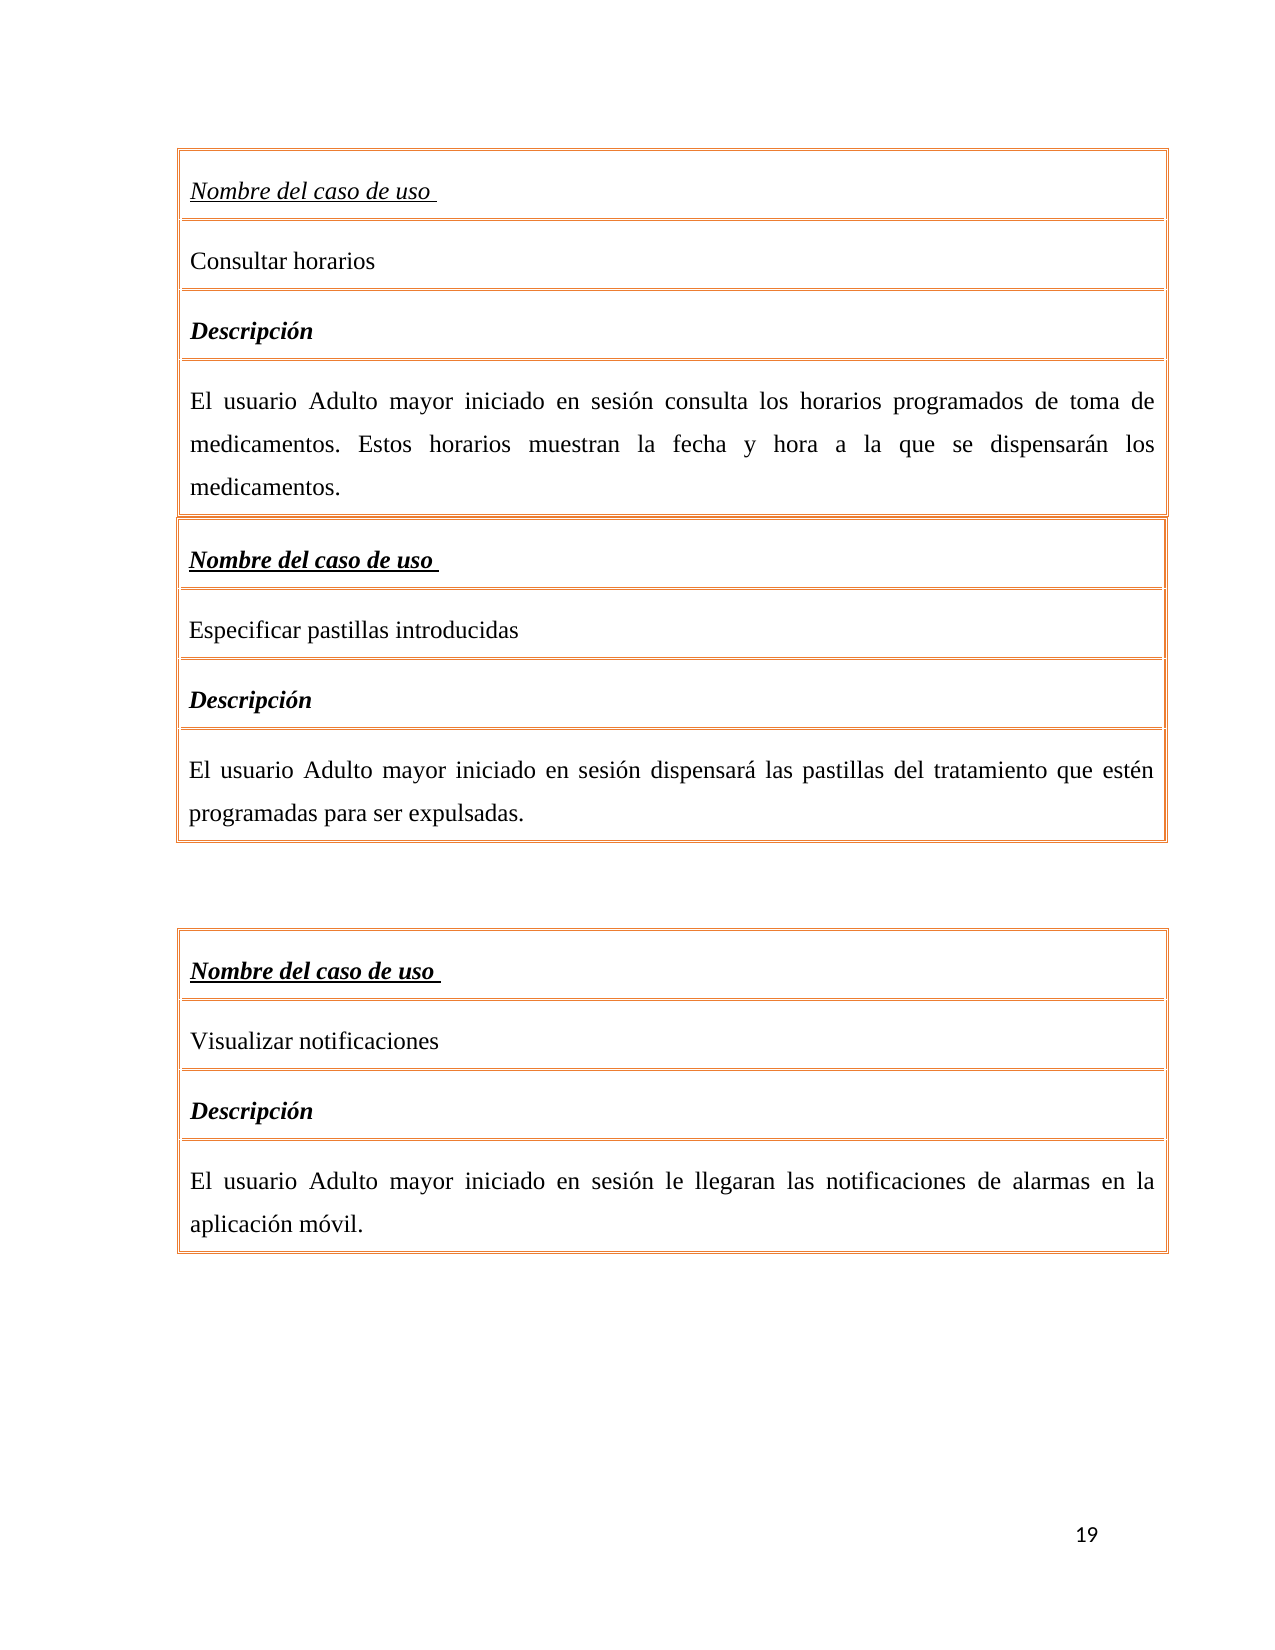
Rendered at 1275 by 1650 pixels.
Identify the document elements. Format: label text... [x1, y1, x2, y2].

table_header Nombre del caso de uso [180, 931, 1166, 998]
table_cell Especificar pastillas introducidas [177, 587, 1166, 657]
table_cell Consultar horarios [180, 218, 1166, 288]
table_cell El usuario Adulto mayor iniciado en sesión dispensará las pastillas del tratamiento que estén programadas para ser expulsadas. [177, 727, 1166, 840]
table_cell El usuario Adulto mayor iniciado en sesión consulta los horarios programados de toma de medicamentos. Estos horarios muestran la fecha y hora a la que se dispensarán los medicamentos. [180, 358, 1166, 514]
table_cell Descripción [179, 1068, 1168, 1138]
table_cell Descripción [177, 657, 1166, 727]
table_header Nombre del caso de uso [179, 520, 1164, 587]
table_header Nombre del caso de uso [180, 151, 1166, 218]
table_cell Visualizar notificaciones [179, 998, 1168, 1068]
table_cell El usuario Adulto mayor iniciado en sesión le llegaran las notificaciones de alarmas en la aplicación móvil. [179, 1138, 1168, 1251]
table_cell Descripción [180, 288, 1166, 358]
